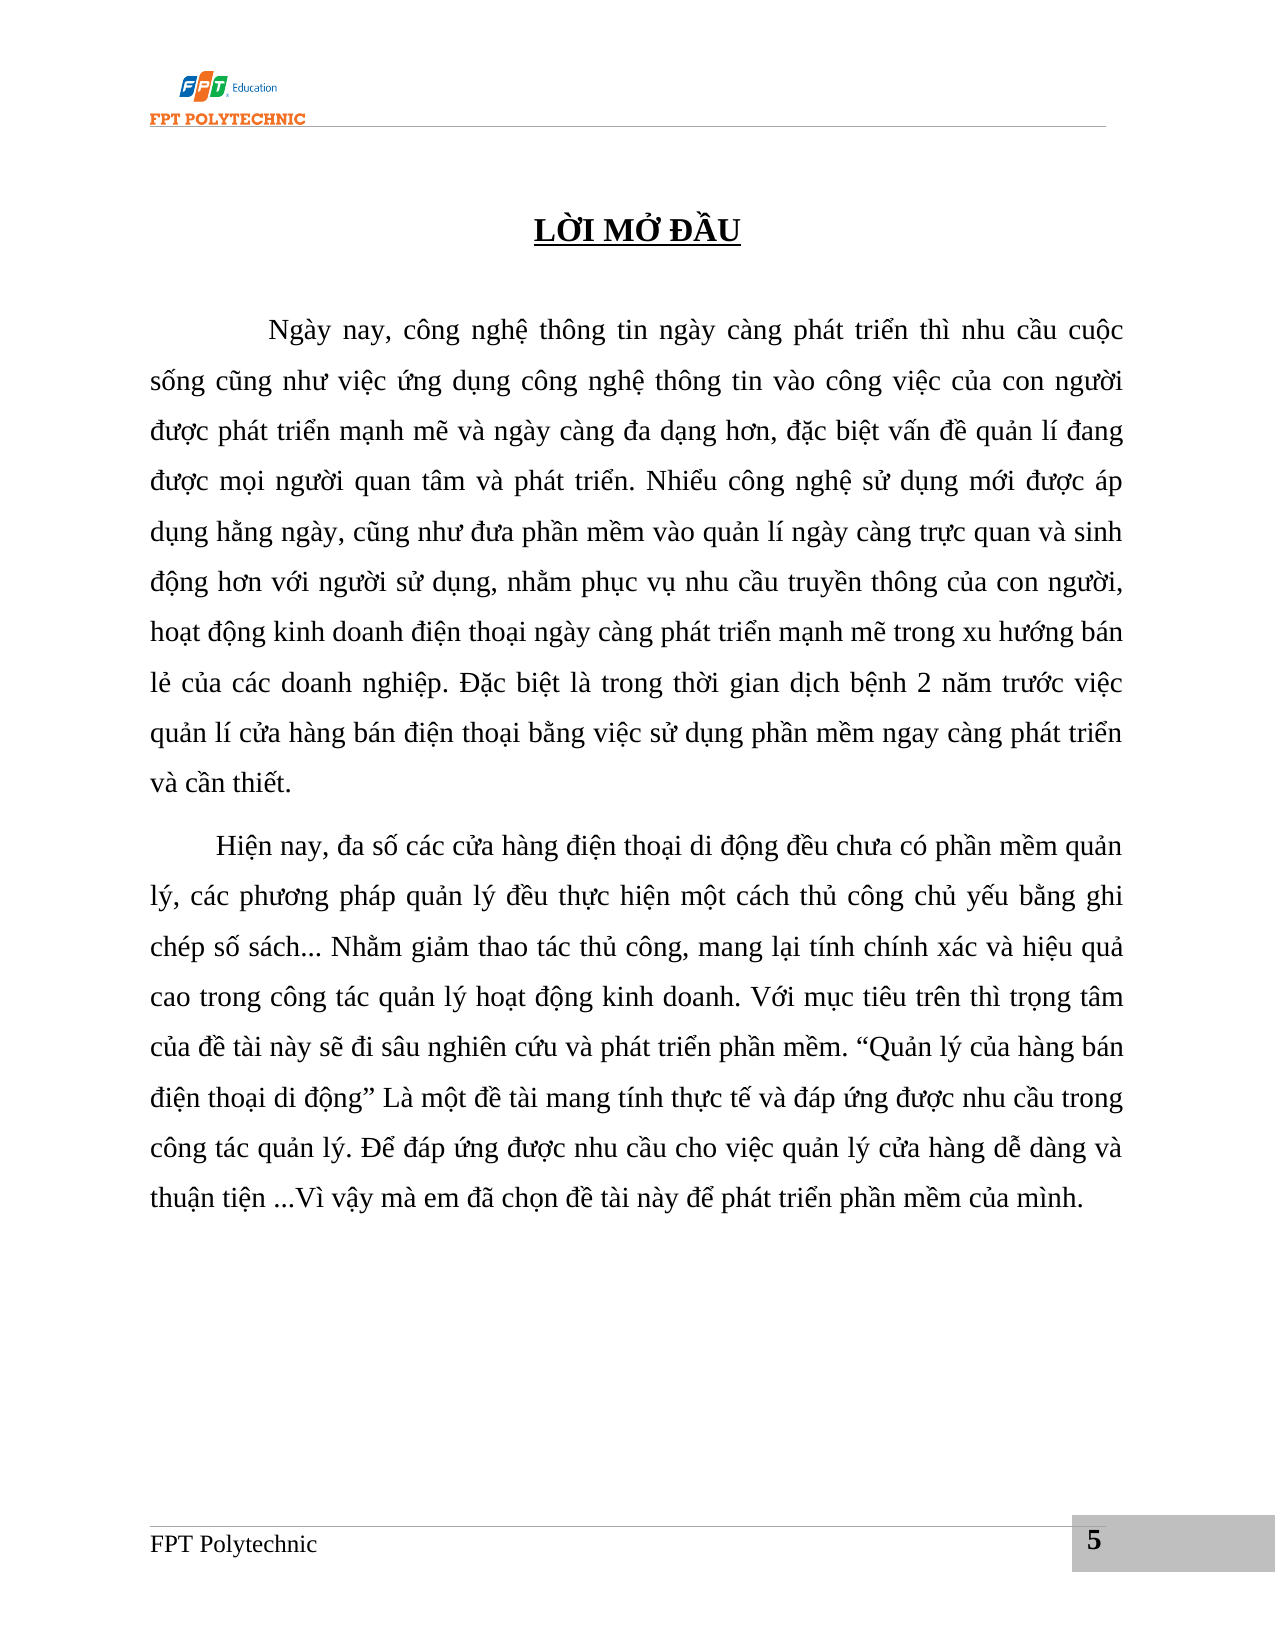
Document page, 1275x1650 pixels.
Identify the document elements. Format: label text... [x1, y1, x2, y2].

text Ngày nay, công nghệ thông tin ngày càng phát triển thì nhu cầu cuộc sống cũng như việc ứng dụng công nghệ thông tin vào công việc của con người được phát triển mạnh mẽ và ngày càng đa dạng hơn, đặc biệt vấn đề quản lí đang được mọi người quan tâm và phát triển. Nhiểu công nghệ sử dụng mới được áp dụng hằng ngày, cũng như đưa phần mềm vào quản lí ngày càng trực quan và sinh động hơn với người sử dụng, nhằm phục vụ nhu cầu truyền thông của con người, hoạt động kinh doanh điện thoại ngày càng phát triển mạnh mẽ trong xu hướng bán lẻ của các doanh nghiệp. Đặc biệt là trong thời gian dịch bệnh 2 năm trước việc quản lí cửa hàng bán điện thoại bằng việc sử dụng phần mềm ngay càng phát triển và cần thiết. [150, 312, 1124, 799]
text Hiện nay, đa số các cửa hàng điện thoại di động đều chưa có phần mềm quản lý, các phương pháp quản lý đều thực hiện một cách thủ công chủ yếu bằng ghi chép số sách... Nhằm giảm thao tác thủ công, mang lại tính chính xác và hiệu quả cao trong công tác quản lý hoạt động kinh doanh. Với mục tiêu trên thì trọng tâm của đề tài này sẽ đi sâu nghiên cứu và phát triển phần mềm. “Quản lý của hàng bán điện thoại di động” Là một đề tài mang tính thực tế và đáp ứng được nhu cầu trong công tác quản lý. Để đáp ứng được nhu cầu cho việc quản lý cửa hàng dễ dàng và thuận tiện ...Vì vậy mà em đã chọn đề tài này để phát triển phần mềm của mình. [150, 828, 1124, 1214]
subtitle lỜI MỞ ĐẦU [150, 210, 1124, 249]
picture [150, 71, 306, 125]
